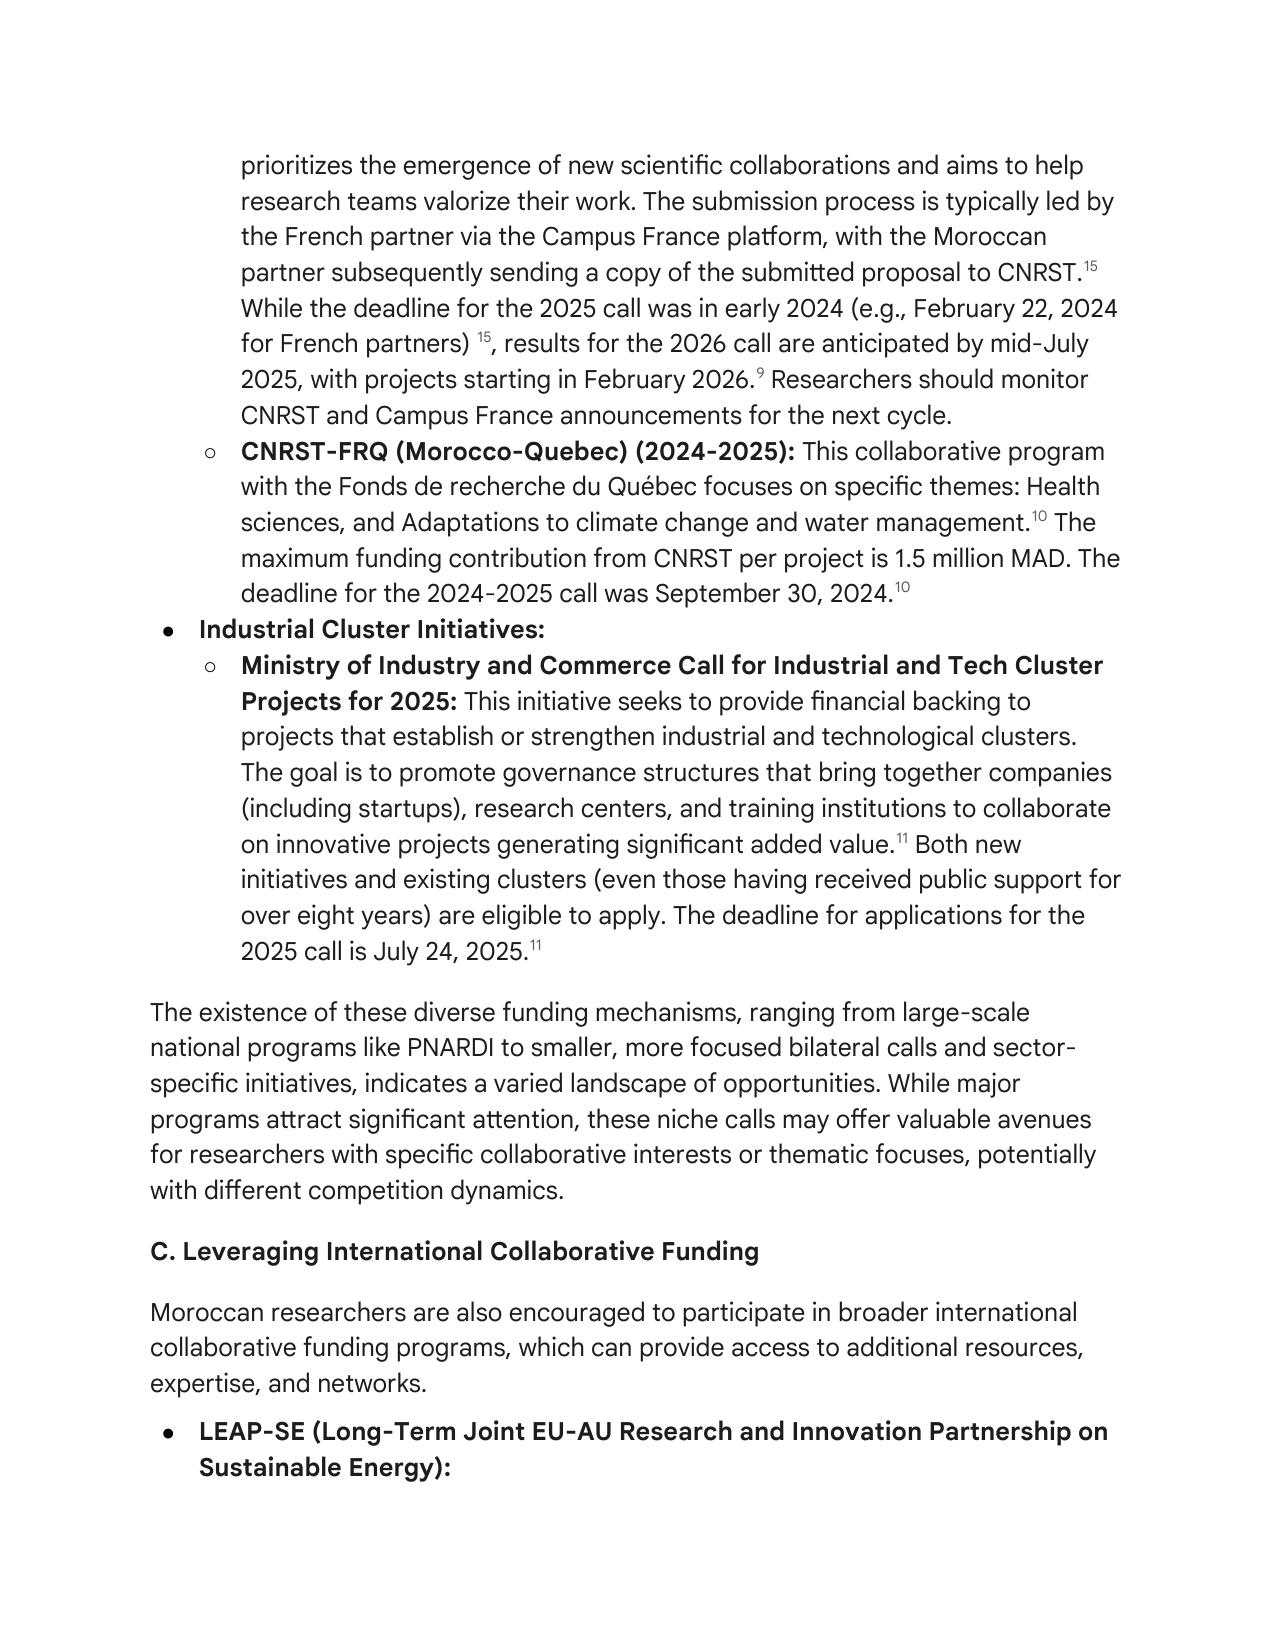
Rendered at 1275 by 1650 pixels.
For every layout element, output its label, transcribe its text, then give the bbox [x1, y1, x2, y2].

list LEAP-SE (Long-Term Joint EU-AU Research and Innovation Partnership on Sustainable Energy): [161, 1417, 1125, 1484]
list Industrial Cluster Initiatives: [161, 614, 1125, 646]
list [203, 150, 1125, 431]
list CNRST-FRQ (Morocco-Quebec) (2024-2025): This collaborative program with the Fonds de recherche du Québec focuses on specific themes: Health sciences, and Adaptations to climate change and water management.10 The maximum funding contribution from CNRST per project is 1.5 million MAD. The deadline for the 2024-2025 call was September 30, 2024.10 [203, 436, 1125, 610]
list Ministry of Industry and Commerce Call for Industrial and Tech Cluster Projects for 2025: This initiative seeks to provide financial backing to projects that establish or strengthen industrial and technological clusters. The goal is to promote governance structures that bring together companies (including startups), research centers, and training institutions to collaborate on innovative projects generating significant added value.11 Both new initiatives and existing clusters (even those having received public support for over eight years) are eligible to apply. The deadline for applications for the 2025 call is July 24, 2025.11 [203, 650, 1125, 967]
text Moroccan researchers are also encouraged to participate in broader international collaborative funding programs, which can provide access to additional resources, expertise, and networks. [150, 1297, 1125, 1400]
text C. Leveraging International Collaborative Funding [150, 1236, 1125, 1267]
text The existence of these diverse funding mechanisms, ranging from large-scale national programs like PNARDI to smaller, more focused bilateral calls and sector-specific initiatives, indicates a varied landscape of opportunities. While major programs attract significant attention, these niche calls may offer valuable avenues for researchers with specific collaborative interests or thematic focuses, potentially with different competition dynamics. [150, 997, 1125, 1207]
